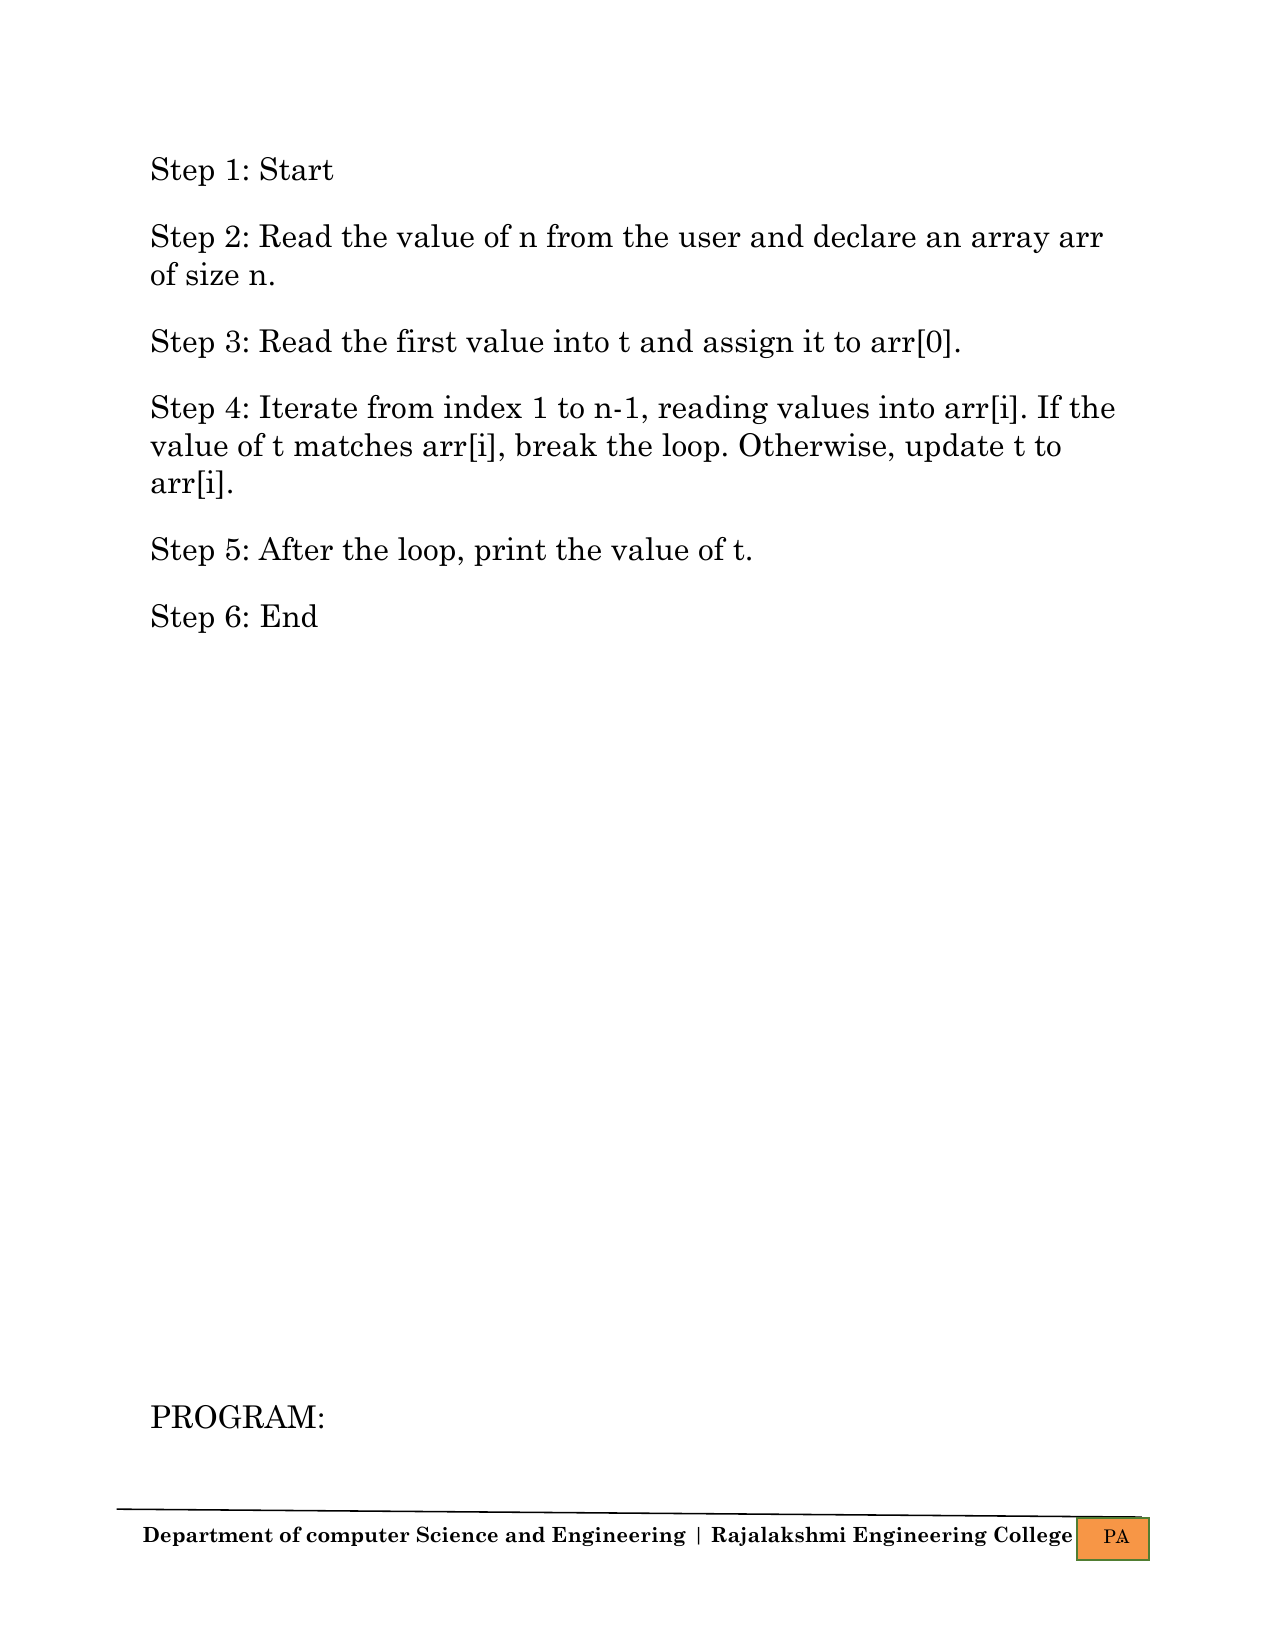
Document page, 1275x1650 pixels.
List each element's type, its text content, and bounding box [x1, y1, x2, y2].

text Step 4: Iterate from index 1 to n-1, reading values into arr[i]. If the value of t matches arr[i], break the loop. Otherwise, update t to arr[i]. [150, 388, 1125, 501]
text Step 2: Read the value of n from the user and declare an array arr of size n. [150, 217, 1125, 292]
text Step 5: After the loop, print the value of t. [150, 530, 1125, 567]
text PROGRAM: [150, 1398, 1125, 1436]
text Step 1: Start [150, 150, 1125, 188]
text Step 6: End [150, 597, 1125, 634]
text Step 3: Read the first value into t and assign it to arr[0]. [150, 321, 1125, 359]
